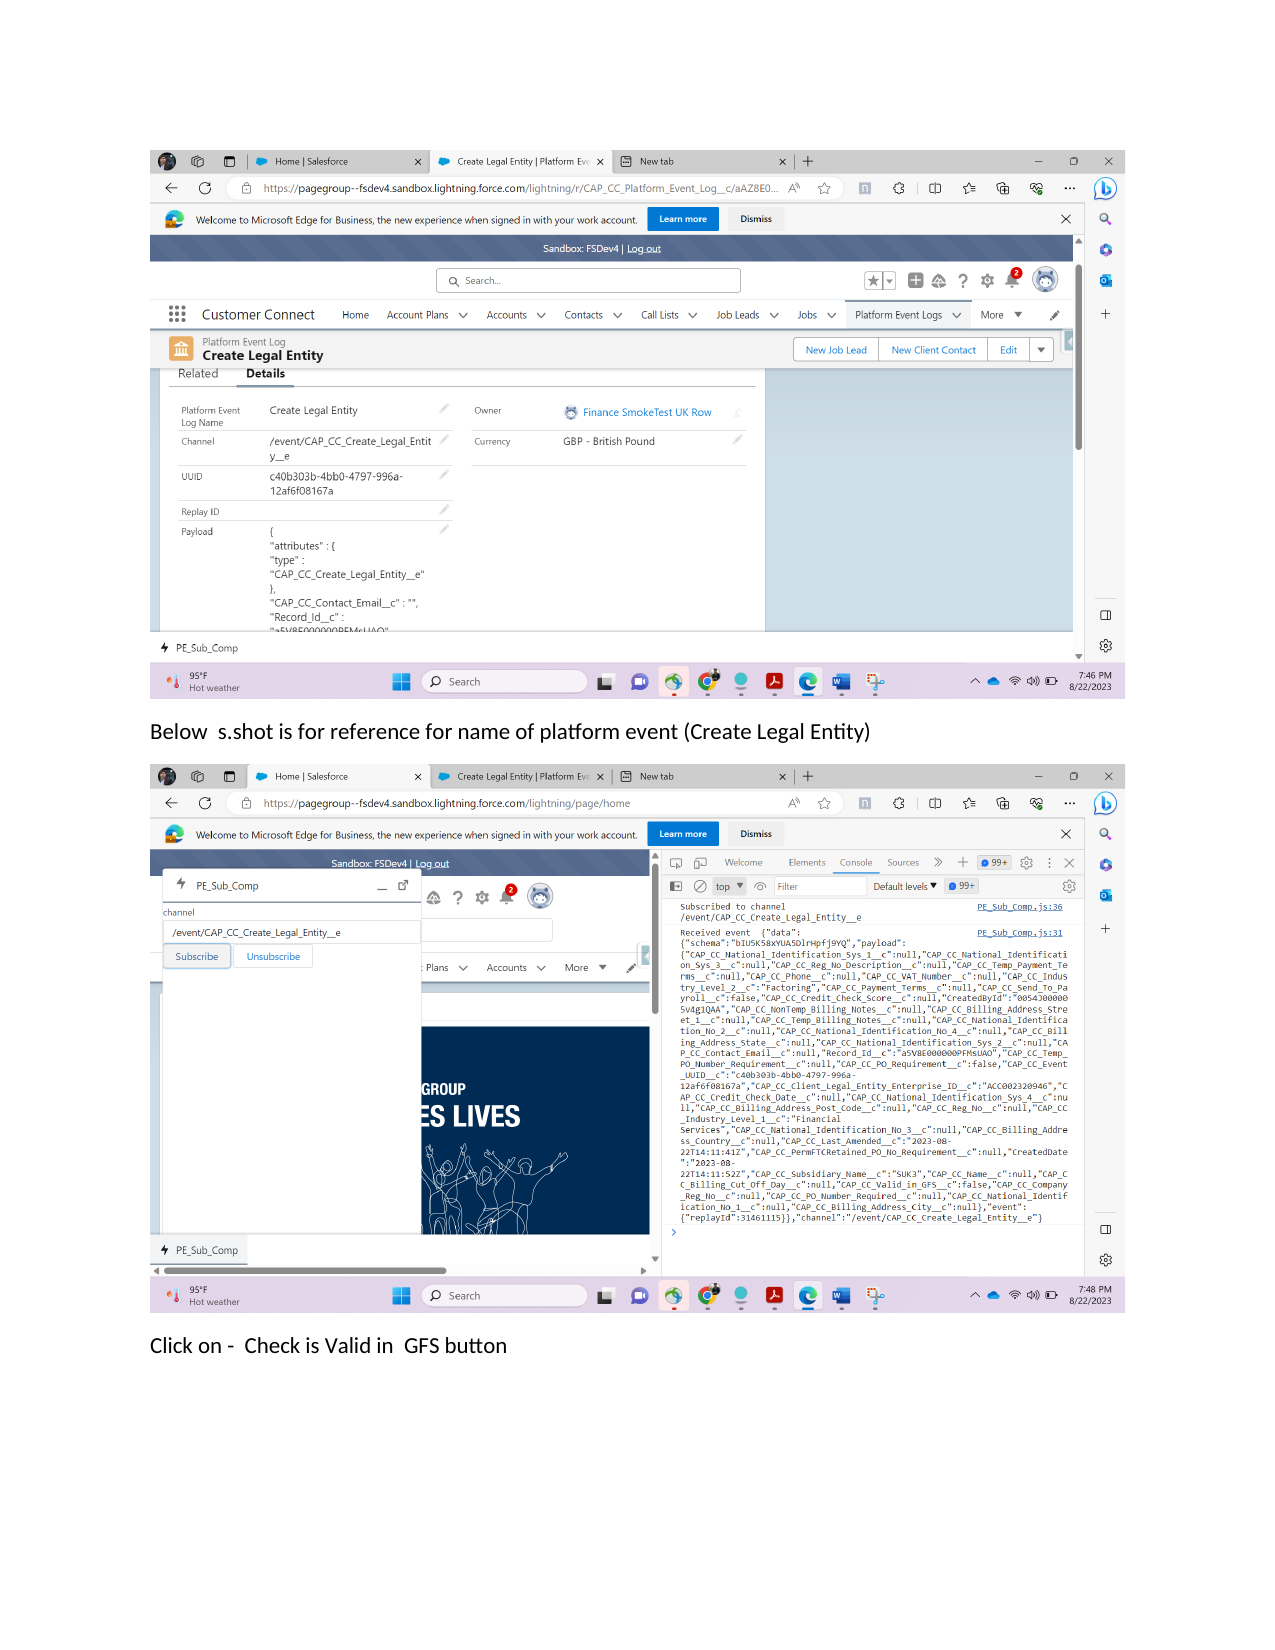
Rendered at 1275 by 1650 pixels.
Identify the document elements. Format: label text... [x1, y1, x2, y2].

picture [150, 764, 1125, 1313]
text Below s.shot is for reference for name of platform event (Create Legal Entity) [150, 717, 1125, 745]
text Click on - Check is Valid in GFS button [150, 1331, 1125, 1359]
picture [150, 150, 1125, 699]
